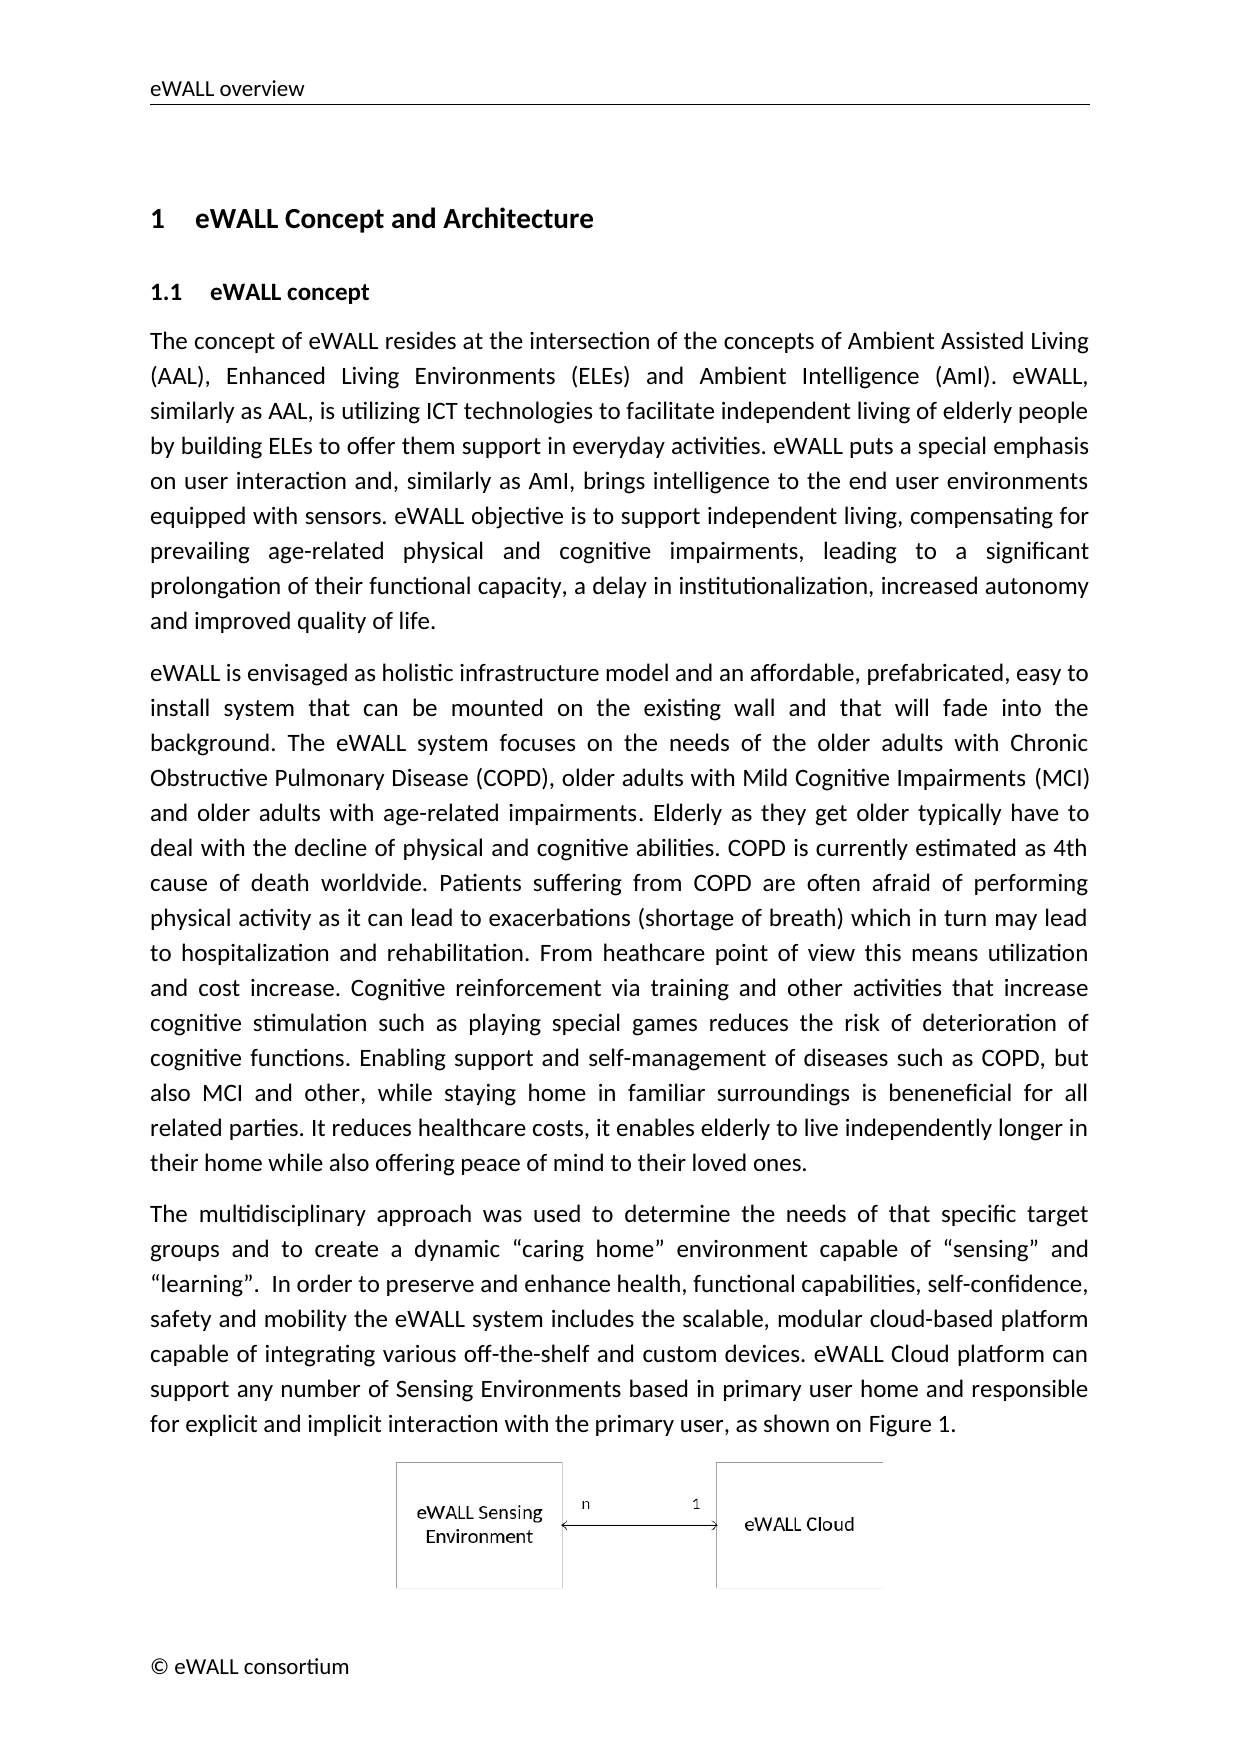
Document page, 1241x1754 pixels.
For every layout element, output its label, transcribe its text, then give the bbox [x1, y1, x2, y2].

subtitle eWALL Concept and Architecture [150, 200, 1090, 236]
text The multidisciplinary approach was used to determine the needs of that specific target groups and to create a dynamic “caring home” environment capable of “sensing” and “learning”. In order to preserve and enhance health, functional capabilities, self-confidence, safety and mobility the eWALL system includes the scalable, modular cloud-based platform capable of integrating various off-the-shelf and custom devices. eWALL Cloud platform can support any number of Sensing Environments based in primary user home and responsible for explicit and implicit interaction with the primary user, as shown on Figure 1. [150, 1198, 1090, 1439]
text The concept of eWALL resides at the intersection of the concepts of Ambient Assisted Living (AAL), Enhanced Living Environments (ELEs) and Ambient Intelligence (AmI). eWALL, similarly as AAL, is utilizing ICT technologies to facilitate independent living of elderly people by building ELEs to offer them support in everyday activities. eWALL puts a special emphasis on user interaction and, similarly as AmI, brings intelligence to the end user environments equipped with sensors. eWALL objective is to support independent living, compensating for prevailing age-related physical and cognitive impairments, leading to a significant prolongation of their functional capacity, a delay in institutionalization, increased autonomy and improved quality of life. [150, 325, 1090, 636]
subtitle eWALL concept [150, 276, 1090, 306]
text eWALL is envisaged as holistic infrastructure model and an affordable, prefabricated, easy to install system that can be mounted on the existing wall and that will fade into the background. The eWALL system focuses on the needs of the older adults with Chronic Obstructive Pulmonary Disease (COPD), older adults with Mild Cognitive Impairments (MCI) and older adults with age-related impairments. Elderly as they get older typically have to deal with the decline of physical and cognitive abilities. COPD is currently estimated as 4th cause of death worldvide. Patients suffering from COPD are often afraid of performing physical activity as it can lead to exacerbations (shortage of breath) which in turn may lead to hospitalization and rehabilitation. From heathcare point of view this means utilization and cost increase. Cognitive reinforcement via training and other activities that increase cognitive stimulation such as playing special games reduces the risk of deterioration of cognitive functions. Enabling support and self-management of diseases such as COPD, but also MCI and other, while staying home in familiar surroundings is beneneficial for all related parties. It reduces healthcare costs, it enables elderly to live independently longer in their home while also offering peace of mind to their loved ones. [150, 657, 1090, 1177]
